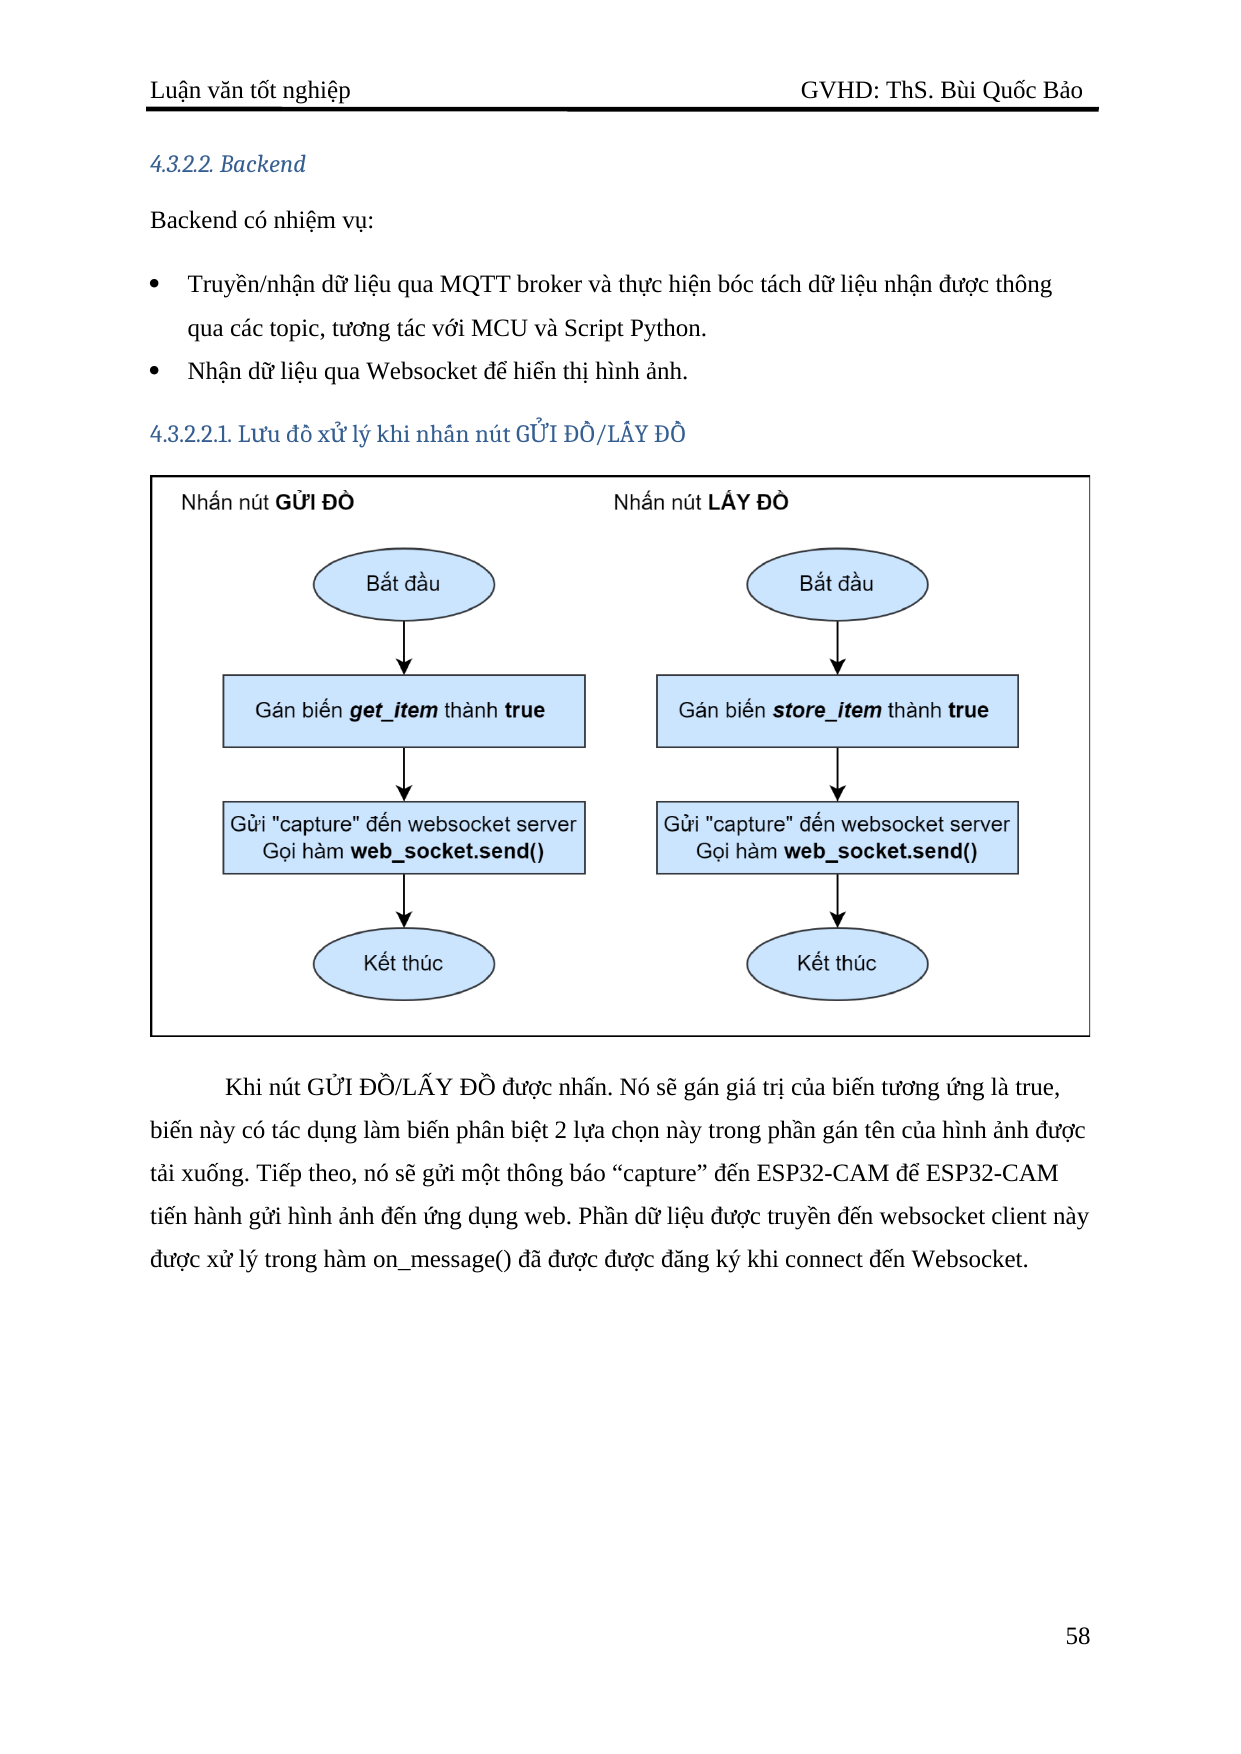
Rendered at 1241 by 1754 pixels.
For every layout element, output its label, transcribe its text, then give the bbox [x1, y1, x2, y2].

text Khi nút GỬI ĐỒ/LẤY ĐỒ được nhấn. Nó sẽ gán giá trị của biến tương ứng là true, biến này có tác dụng làm biến phân biệt 2 lựa chọn này trong phần gán tên của hình ảnh được tải xuống. Tiếp theo, nó sẽ gửi một thông báo “capture” đến ESP32-CAM để ESP32-CAM tiến hành gửi hình ảnh đến ứng dụng web. Phần dữ liệu được truyền đến websocket client này được xử lý trong hàm on_message() đã được được đăng ký khi connect đến Websocket. [150, 1072, 1090, 1273]
list Nhận dữ liệu qua Websocket để hiển thị hình ảnh. [150, 356, 1090, 384]
subtitle 4.3.2.2.1. Lưu đồ xử lý khi nhấn nút GỬI ĐỒ/LẤY ĐỒ [150, 420, 1090, 448]
subtitle 4.3.2.2. Backend [150, 150, 1090, 179]
list Truyền/nhận dữ liệu qua MQTT broker và thực hiện bóc tách dữ liệu nhận được thông qua các topic, tương tác với MCU và Script Python. [150, 269, 1090, 341]
picture [150, 475, 1091, 1037]
text Backend có nhiệm vụ: [150, 206, 1090, 234]
